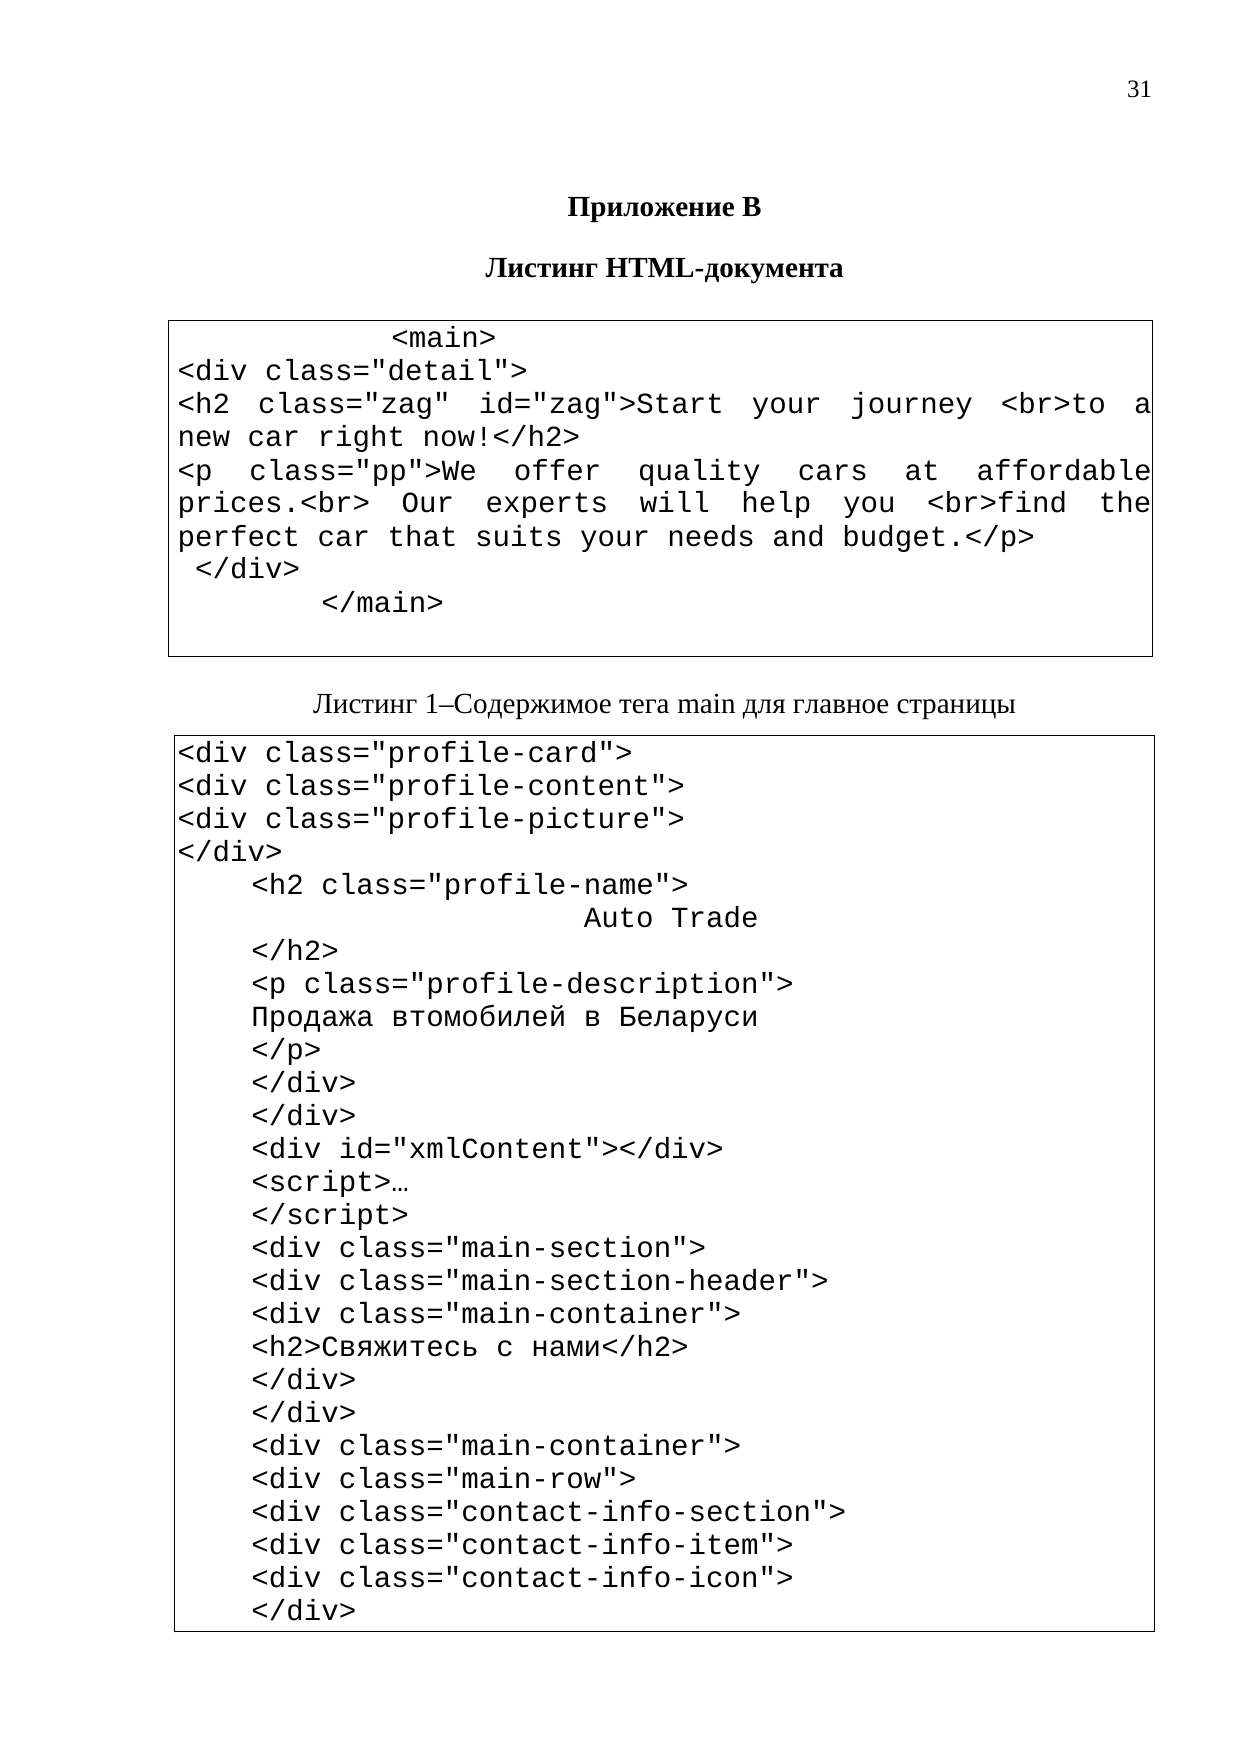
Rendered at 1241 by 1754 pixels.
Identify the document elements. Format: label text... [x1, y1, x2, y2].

text <div class="detail"> [177, 357, 1152, 389]
text </main> [177, 588, 1152, 621]
text Продажа втомобилей в Беларуси [177, 1002, 1152, 1035]
text </script> [177, 1200, 1152, 1233]
text <div class="profile-card"> [175, 736, 1154, 771]
text </div> [177, 1398, 1152, 1431]
text <div class="contact-info-icon"> [177, 1563, 1152, 1593]
text <div class="main-row"> [177, 1464, 1152, 1497]
text <div class="profile-content"> [177, 771, 1152, 804]
text <div id="xmlContent"></div> [177, 1134, 1152, 1167]
text <div class="main-section-header"> [177, 1266, 1152, 1299]
text <script>… [177, 1167, 1152, 1200]
text </div> [177, 1101, 1152, 1134]
text <div class="profile-picture"> [177, 804, 1152, 837]
text <h2 class="profile-name"> [177, 870, 1152, 903]
subtitle Приложение В [177, 189, 1152, 223]
text <p class="profile-description"> [177, 969, 1152, 1002]
text <main> [169, 321, 1152, 357]
text <h2 class="zag" id="zag">Start your journey <br>to a new car right now!</h2> [177, 389, 1152, 456]
text Auto Trade [177, 903, 1152, 936]
text <h2>Свяжитесь с нами</h2> [177, 1332, 1152, 1365]
text <div class="contact-info-section"> [177, 1497, 1152, 1530]
text <div class="main-container"> [177, 1299, 1152, 1332]
text <div class="contact-info-item"> [177, 1530, 1152, 1563]
text </div> [177, 1365, 1152, 1398]
text </div> [175, 1593, 1154, 1631]
text Листинг 1–Содержимое тега main для главное страницы [177, 686, 1152, 719]
subtitle Листинг HTML-документа [177, 251, 1152, 284]
text </h2> [177, 936, 1152, 969]
text <p class="pp">We offer quality cars at affordable prices.<br> Our experts will help you <br>find the perfect car that suits your needs and budget.</p> [177, 456, 1152, 555]
text </p> [177, 1035, 1152, 1068]
text </div> [177, 1068, 1152, 1101]
text </div> [177, 555, 1152, 588]
text <div class="main-container"> [177, 1431, 1152, 1464]
text </div> [177, 837, 1152, 870]
text <div class="main-section"> [177, 1233, 1152, 1266]
